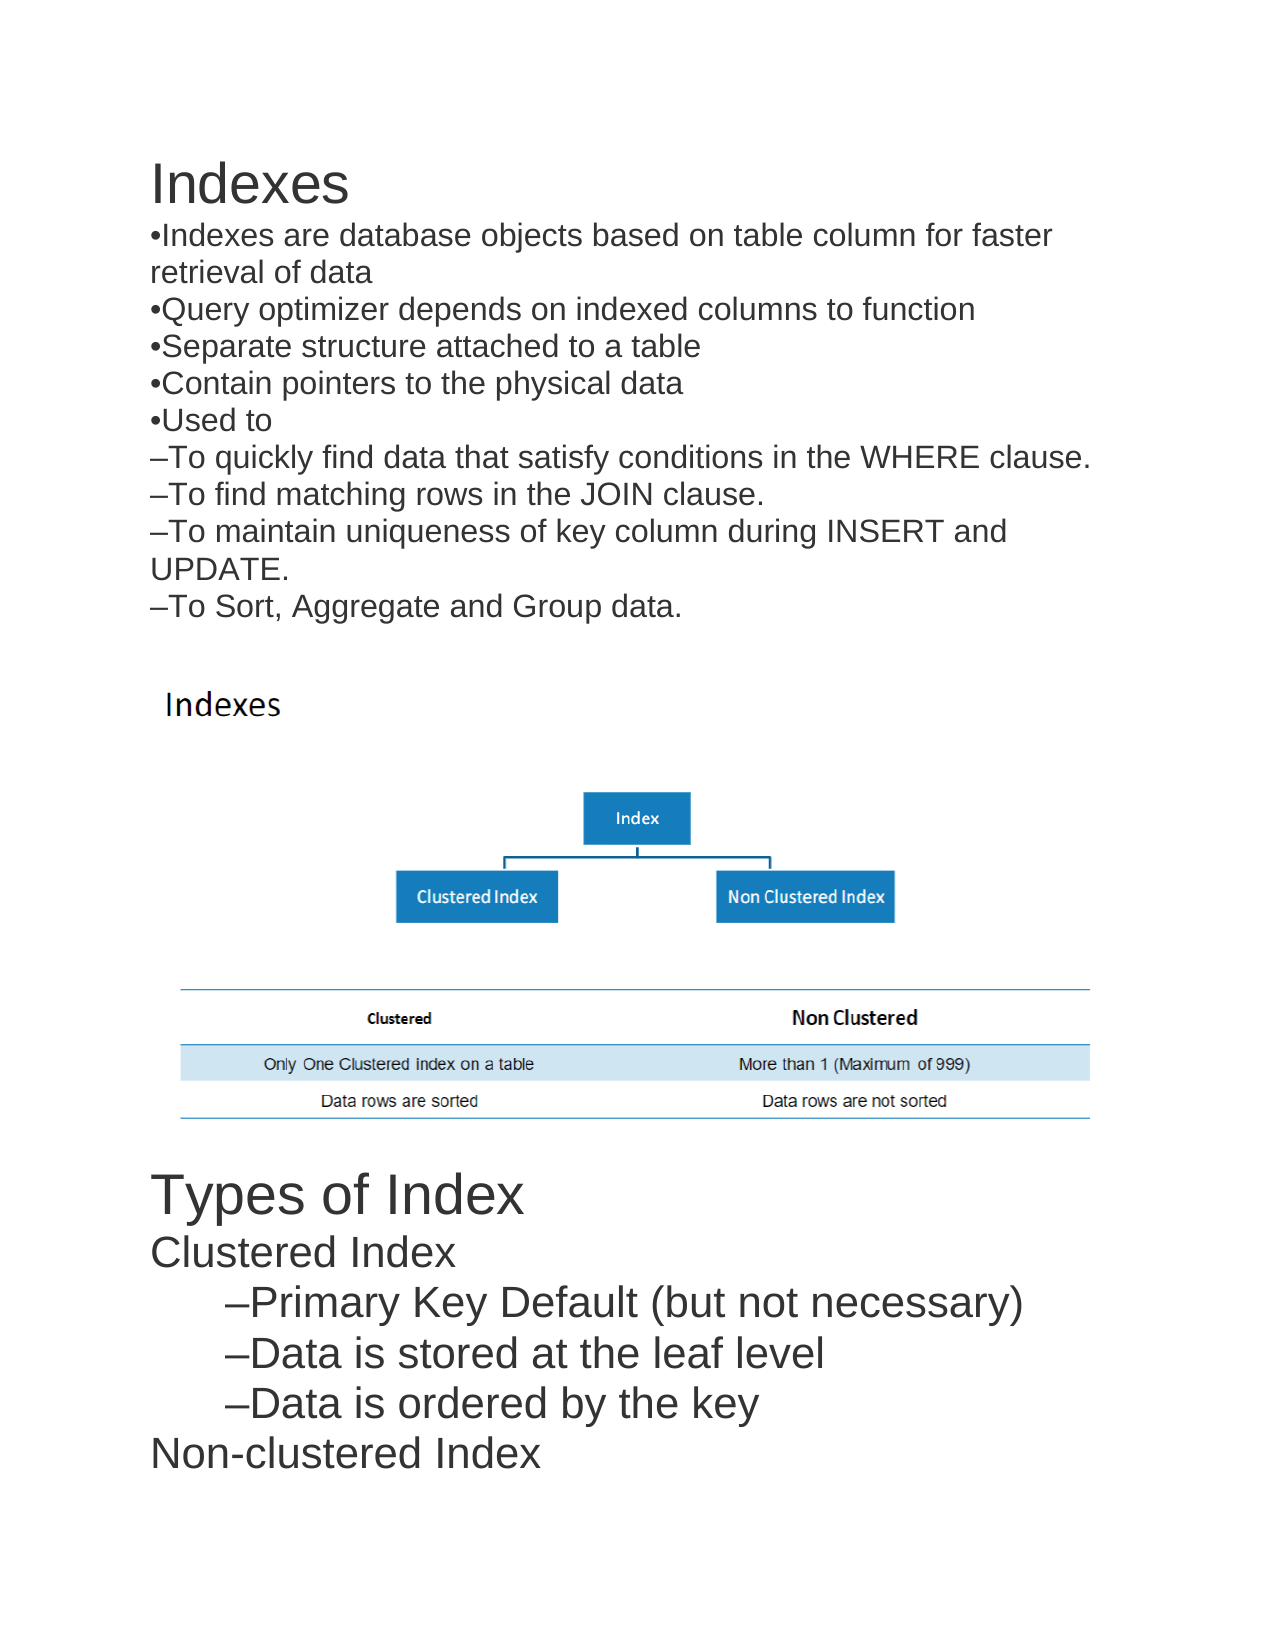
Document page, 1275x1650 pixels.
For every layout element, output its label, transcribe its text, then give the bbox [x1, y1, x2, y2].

text •Query optimizer depends on indexed columns to function [150, 290, 1125, 327]
text Clustered Index [150, 1226, 1125, 1277]
text Indexes [150, 150, 1125, 216]
text •Separate structure attached to a table [150, 327, 1125, 364]
text –To quickly find data that satisfy conditions in the WHERE clause. [150, 438, 1125, 475]
picture [150, 680, 1125, 1147]
text –Primary Key Default (but not necessary) [150, 1277, 1125, 1327]
text –To find matching rows in the JOIN clause. [150, 475, 1125, 512]
text –Data is stored at the leaf level [150, 1327, 1125, 1377]
text Types of Index [150, 1161, 1125, 1226]
text •Used to [150, 401, 1125, 438]
text Non-clustered Index [150, 1428, 1125, 1478]
text –Data is ordered by the key [150, 1377, 1125, 1428]
text –To maintain uniqueness of key column during INSERT and UPDATE. [150, 512, 1125, 587]
text –To Sort, Aggregate and Group data. [150, 587, 1125, 624]
text •Indexes are database objects based on table column for faster retrieval of data [150, 216, 1125, 290]
text •Contain pointers to the physical data [150, 364, 1125, 401]
